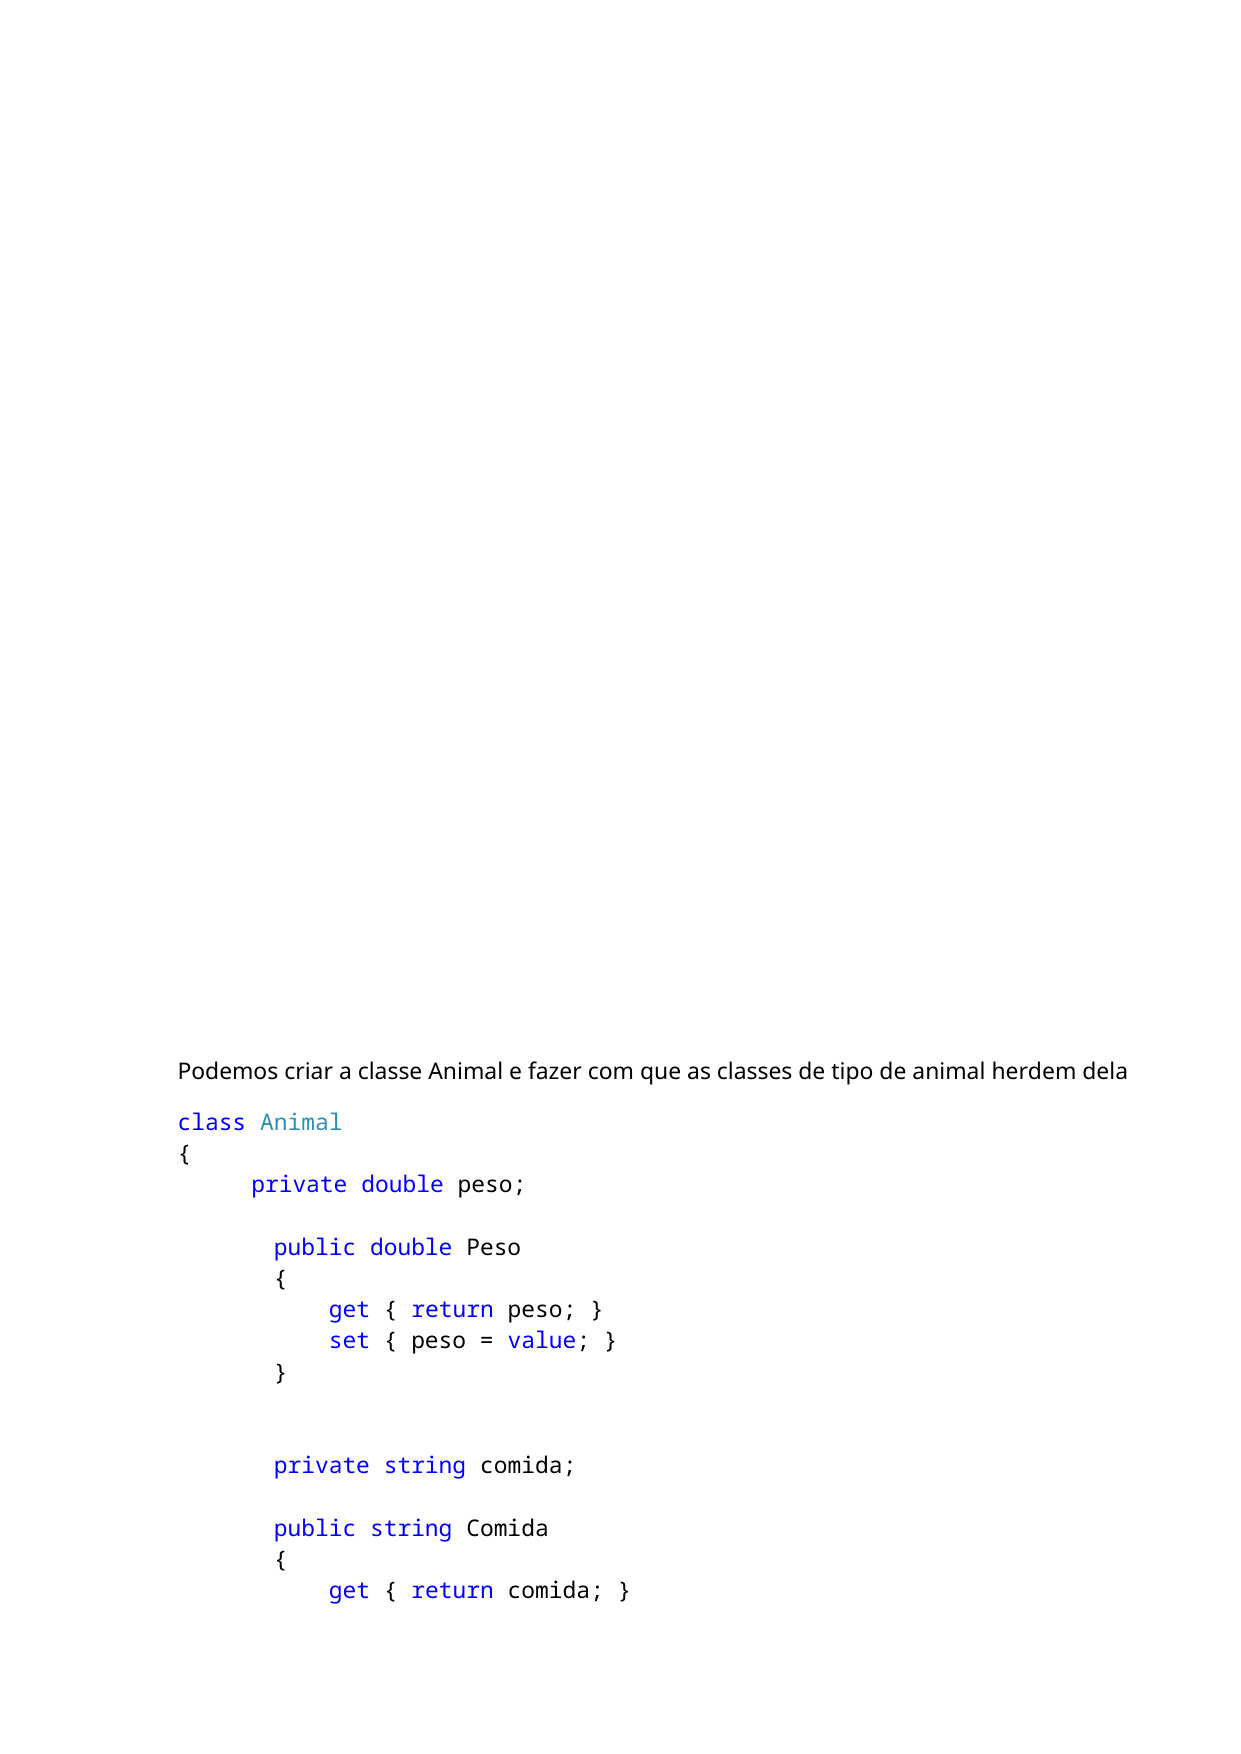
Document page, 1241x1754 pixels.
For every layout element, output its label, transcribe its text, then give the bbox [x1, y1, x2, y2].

text { [177, 1543, 1181, 1574]
text { [177, 1262, 1181, 1293]
text Podemos criar a classe Animal e fazer com que as classes de tipo de animal herdem dela [177, 1055, 1181, 1086]
text } [177, 1356, 1181, 1387]
text public string Comida [177, 1512, 1181, 1543]
text set { peso = value; } [177, 1324, 1181, 1356]
text class Animal [177, 1106, 1181, 1137]
text { [177, 1137, 1181, 1168]
text private string comida; [177, 1449, 1181, 1481]
text public double Peso [177, 1231, 1181, 1262]
text get { return peso; } [177, 1293, 1181, 1324]
text get { return comida; } [177, 1574, 1181, 1606]
text private double peso; [177, 1168, 1181, 1199]
